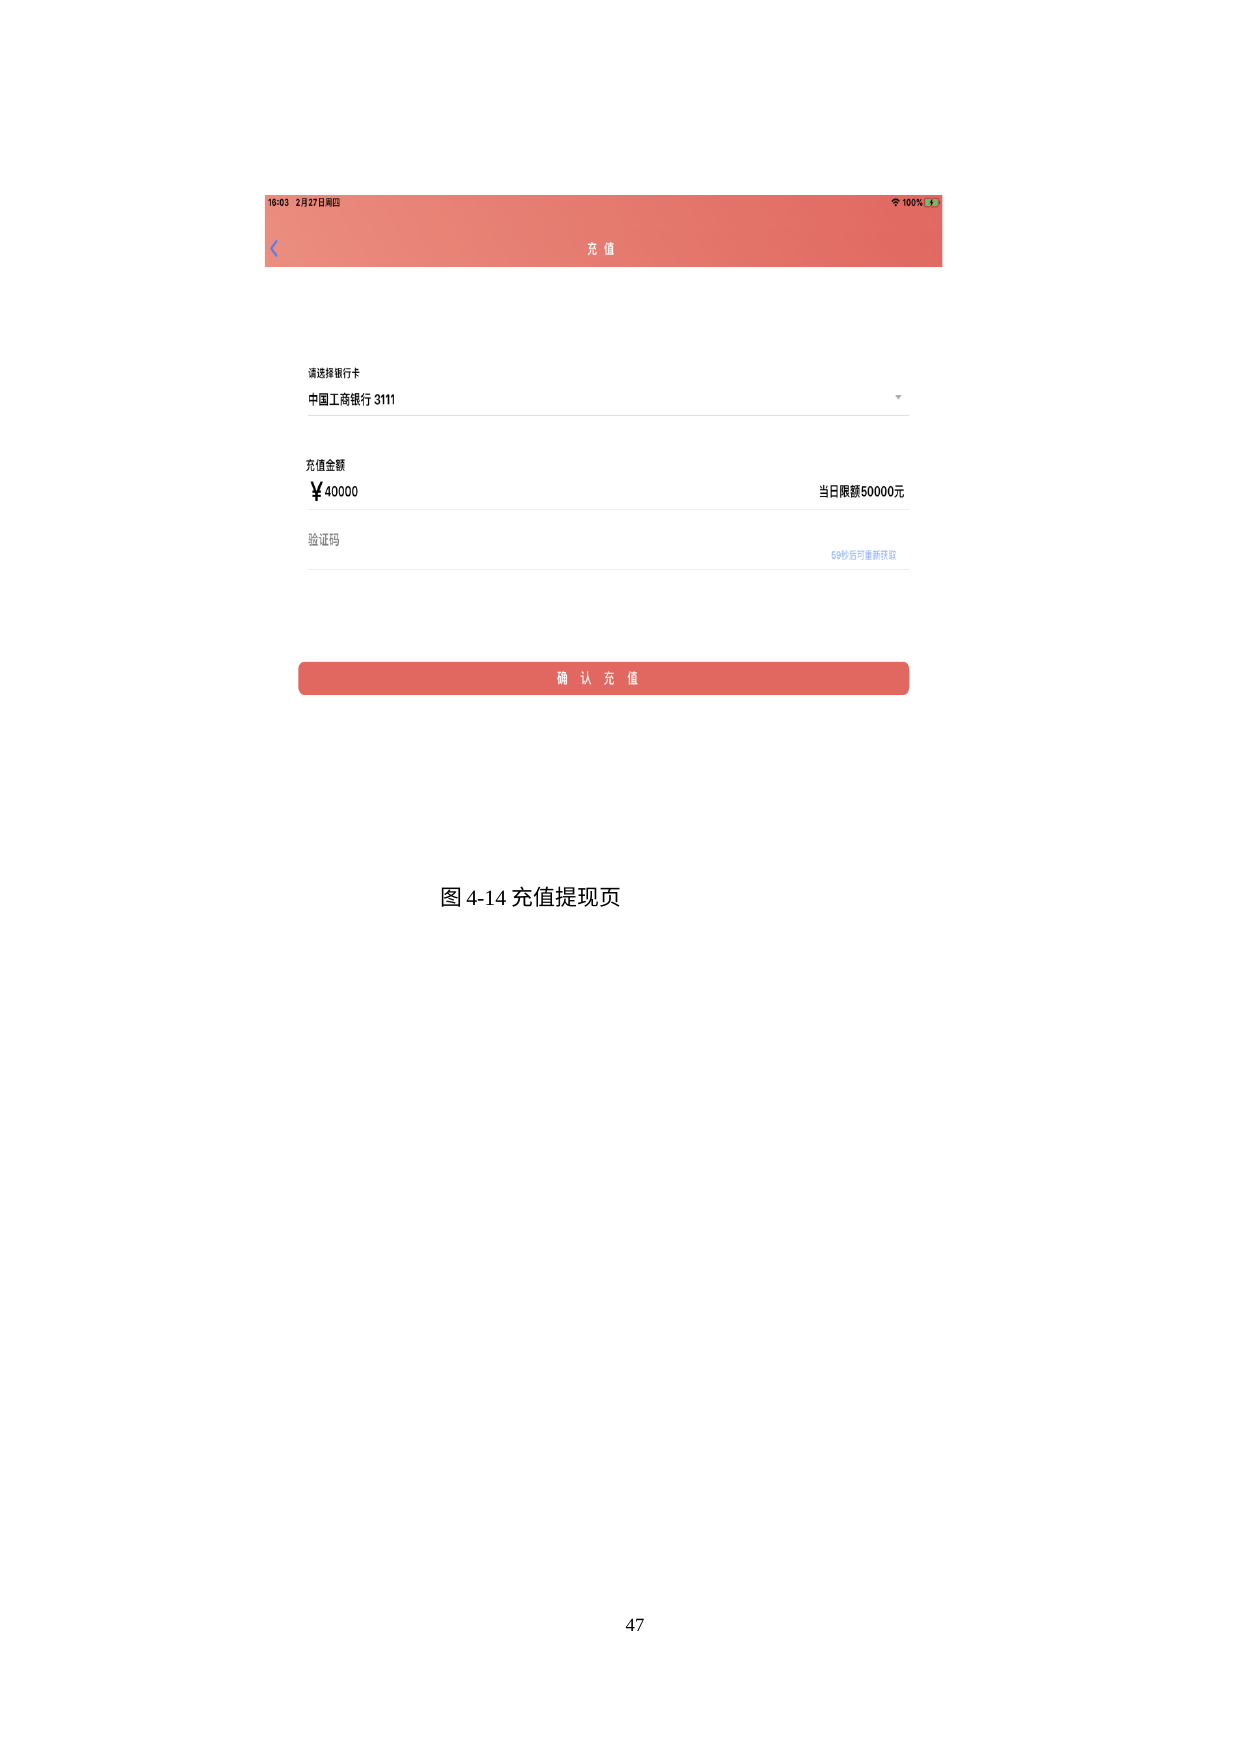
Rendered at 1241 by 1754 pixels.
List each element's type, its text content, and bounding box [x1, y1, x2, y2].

picture [264, 195, 943, 881]
text 图4-14 充值提现页 [396, 880, 1092, 912]
